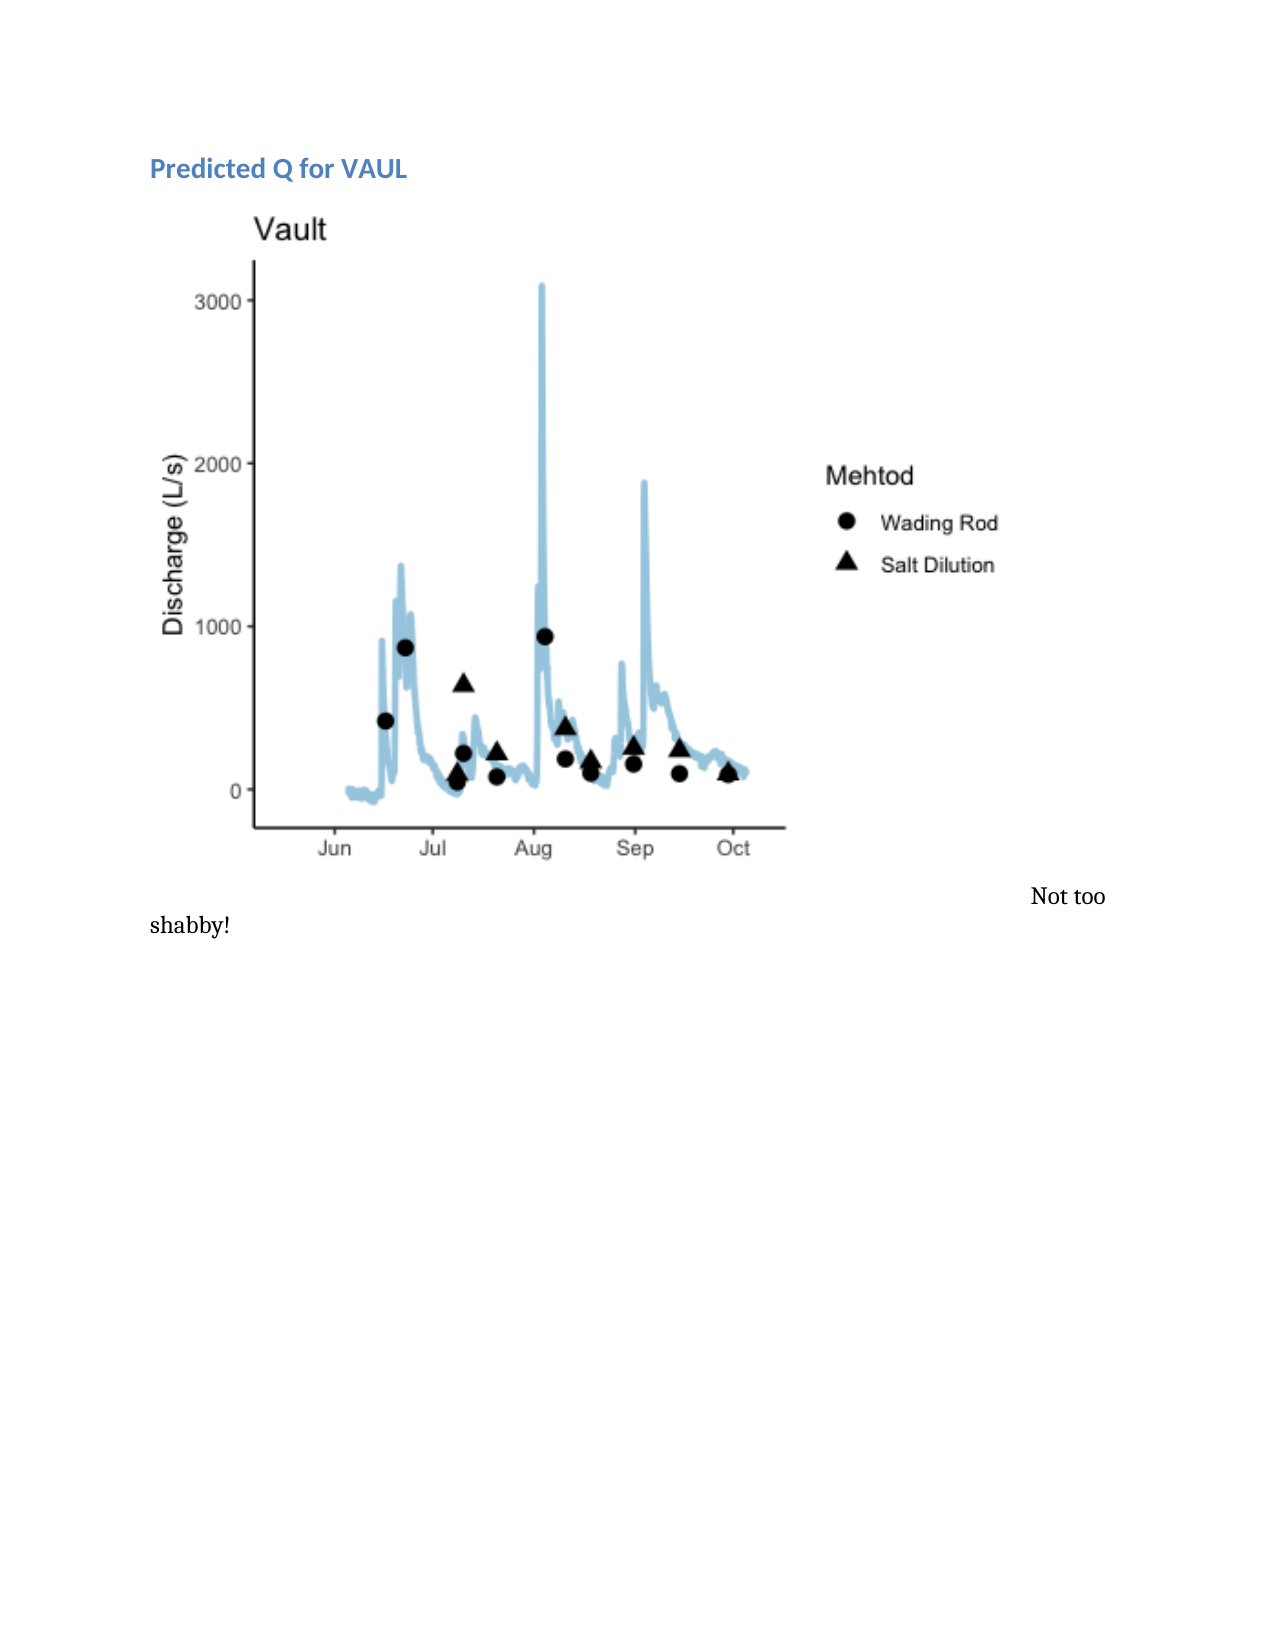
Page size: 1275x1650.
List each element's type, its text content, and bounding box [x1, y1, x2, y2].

picture [150, 204, 1025, 905]
subtitle Predicted Q for VAUL [150, 150, 1125, 186]
